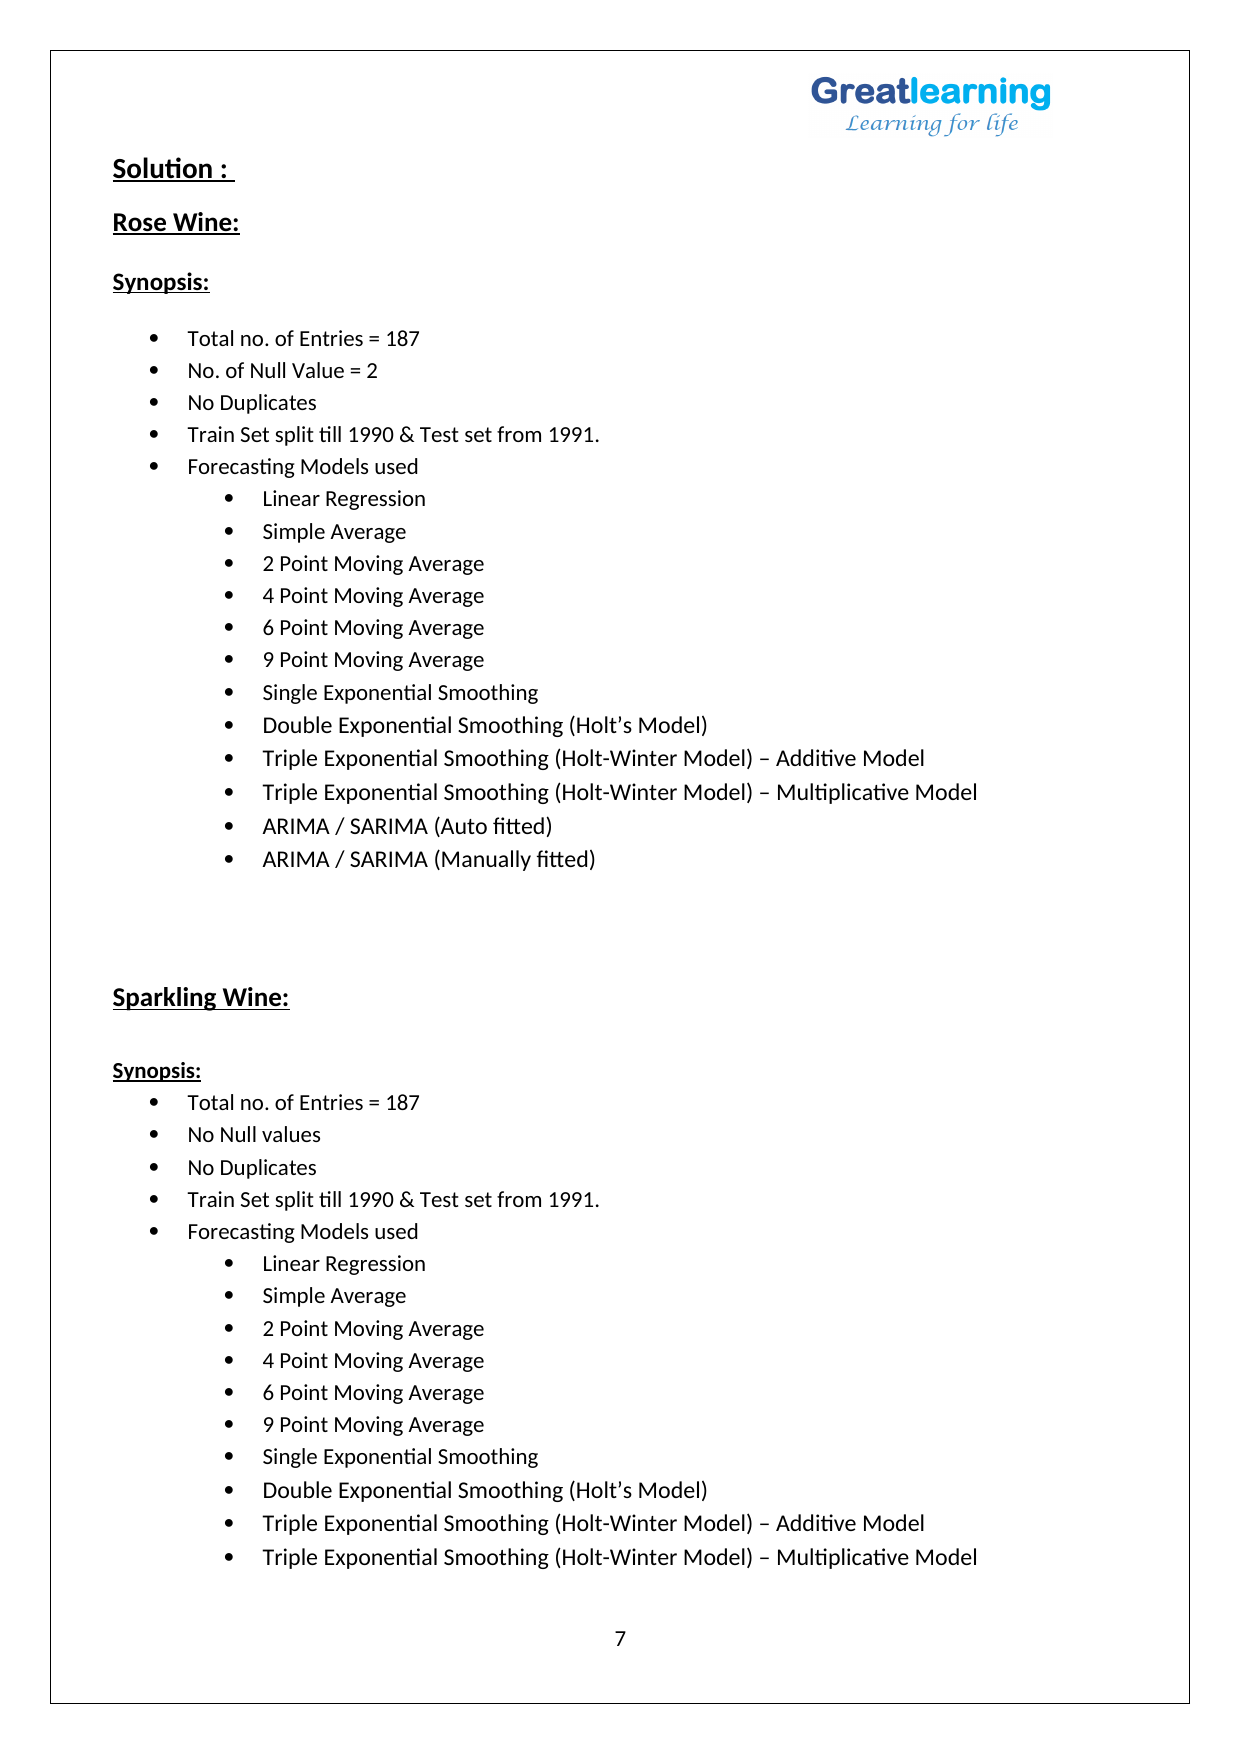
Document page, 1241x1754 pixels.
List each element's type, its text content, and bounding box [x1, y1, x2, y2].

list Triple Exponential Smoothing (Holt-Winter Model) – Multiplicative Model [225, 1542, 1128, 1571]
list Single Exponential Smoothing [225, 1442, 1128, 1471]
list ARIMA / SARIMA (Manually fitted) [225, 844, 1128, 874]
text Synopsis: [112, 1056, 1128, 1084]
list Linear Regression [225, 484, 1128, 513]
list Simple Average [225, 517, 1128, 545]
list Train Set split till 1990 & Test set from 1991. [150, 420, 1128, 448]
list 4 Point Moving Average [225, 1346, 1128, 1374]
list 4 Point Moving Average [225, 581, 1128, 609]
list 2 Point Moving Average [225, 549, 1128, 577]
list 9 Point Moving Average [225, 1410, 1128, 1438]
list Double Exponential Smoothing (Holt’s Model) [225, 1475, 1128, 1504]
list 6 Point Moving Average [225, 613, 1128, 641]
list Triple Exponential Smoothing (Holt-Winter Model) – Multiplicative Model [225, 777, 1128, 806]
list No Duplicates [150, 1153, 1128, 1181]
list ARIMA / SARIMA (Auto fitted) [225, 811, 1128, 840]
text Sparkling Wine: [112, 980, 1128, 1013]
list Linear Regression [225, 1249, 1128, 1277]
list Total no. of Entries = 187 [150, 1088, 1128, 1116]
subtitle Rose Wine: [112, 205, 1128, 238]
list Forecasting Models used [150, 1217, 1128, 1245]
list No. of Null Value = 2 [150, 356, 1128, 384]
list Train Set split till 1990 & Test set from 1991. [150, 1185, 1128, 1213]
list No Null values [150, 1121, 1128, 1149]
list 6 Point Moving Average [225, 1378, 1128, 1406]
text Solution : [112, 150, 1128, 186]
list Triple Exponential Smoothing (Holt-Winter Model) – Additive Model [225, 1508, 1128, 1538]
list Simple Average [225, 1282, 1128, 1309]
subtitle Synopsis: [112, 266, 1128, 296]
list No Duplicates [150, 388, 1128, 416]
list Total no. of Entries = 187 [150, 324, 1128, 352]
list 2 Point Moving Average [225, 1314, 1128, 1342]
list Forecasting Models used [150, 452, 1128, 480]
list 9 Point Moving Average [225, 646, 1128, 673]
picture [807, 73, 1053, 138]
list Double Exponential Smoothing (Holt’s Model) [225, 710, 1128, 739]
list Triple Exponential Smoothing (Holt-Winter Model) – Additive Model [225, 743, 1128, 773]
list Single Exponential Smoothing [225, 678, 1128, 706]
